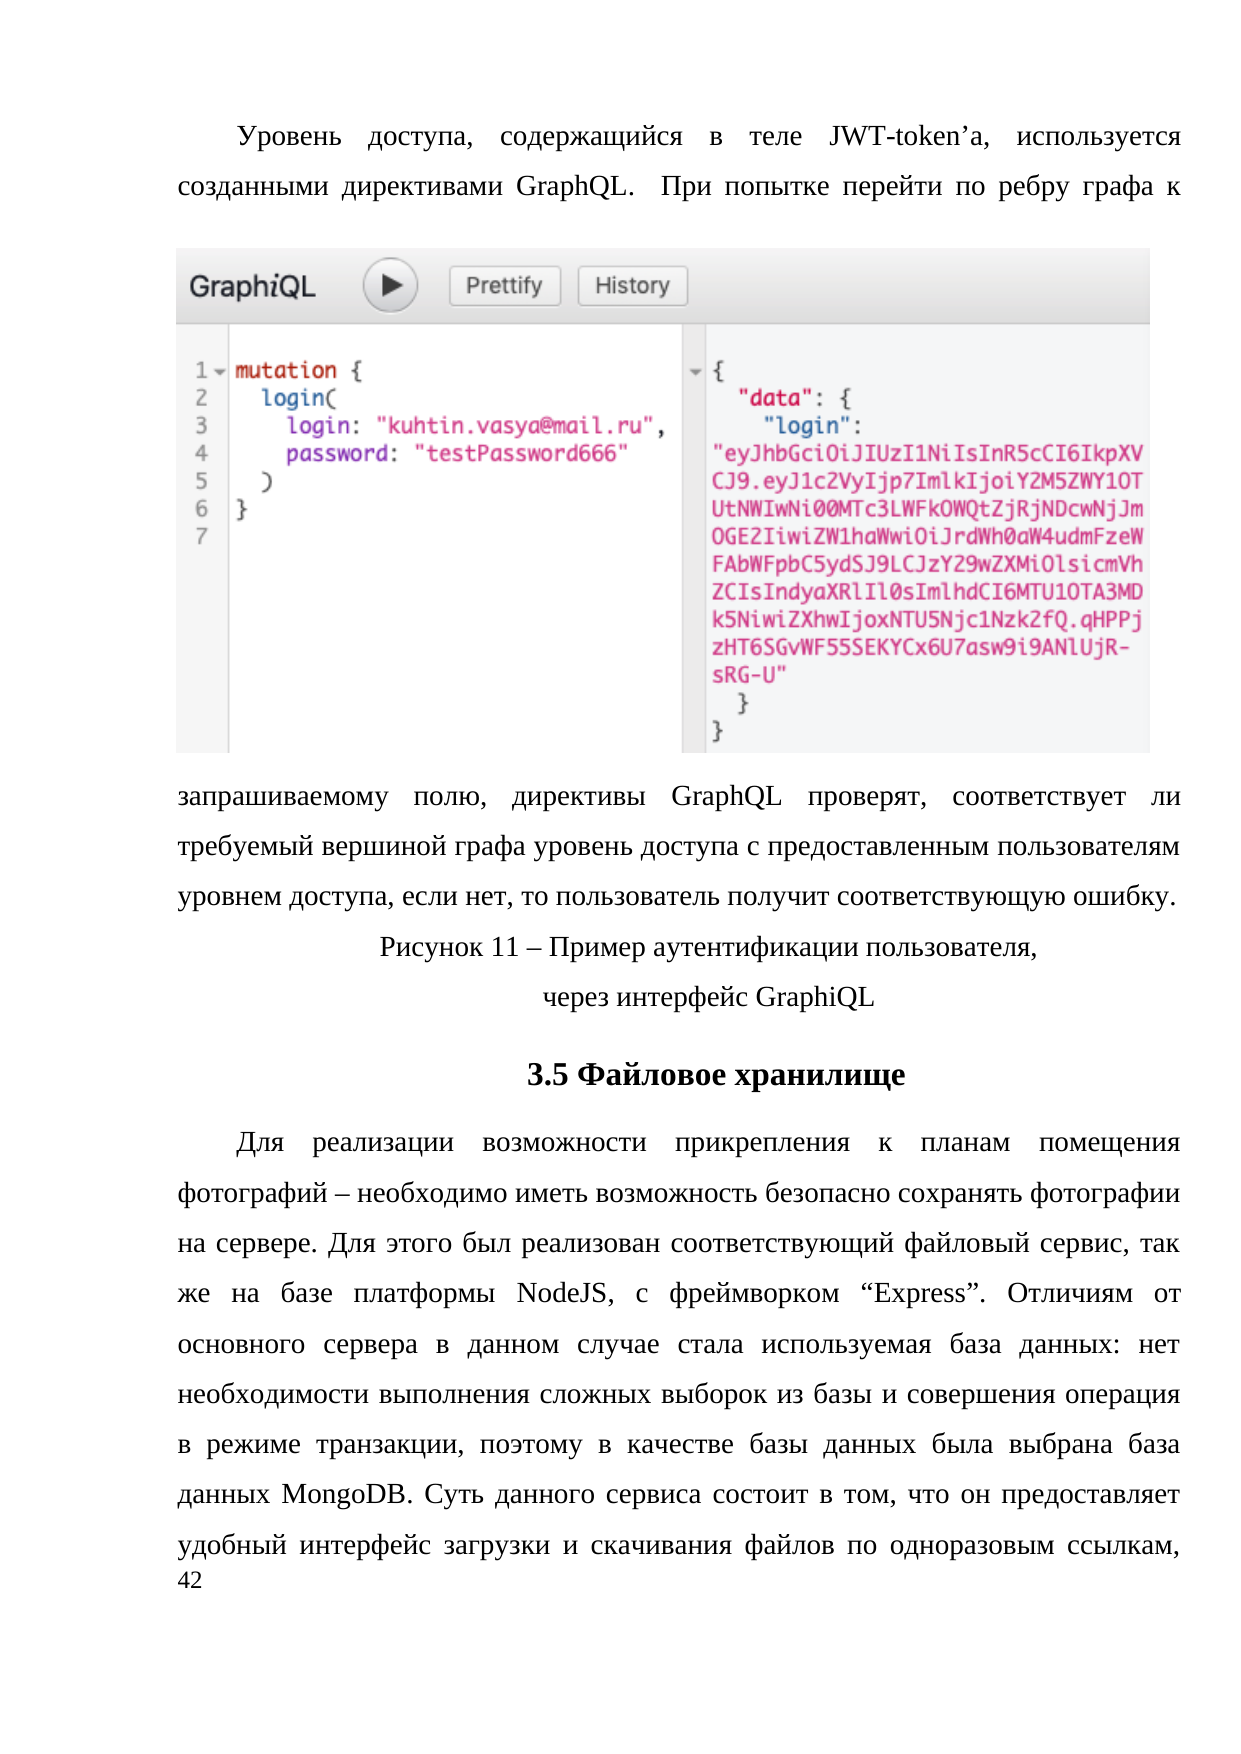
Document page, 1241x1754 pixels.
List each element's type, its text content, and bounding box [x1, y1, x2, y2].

subtitle 3.5 Файловое хранилище [251, 1054, 1181, 1093]
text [177, 1124, 1181, 1561]
text Рисунок 11 – Пример аутентификации пользователя, [177, 929, 1181, 962]
picture [176, 248, 1150, 753]
text через интерфейс GraphiQL [177, 979, 1181, 1013]
